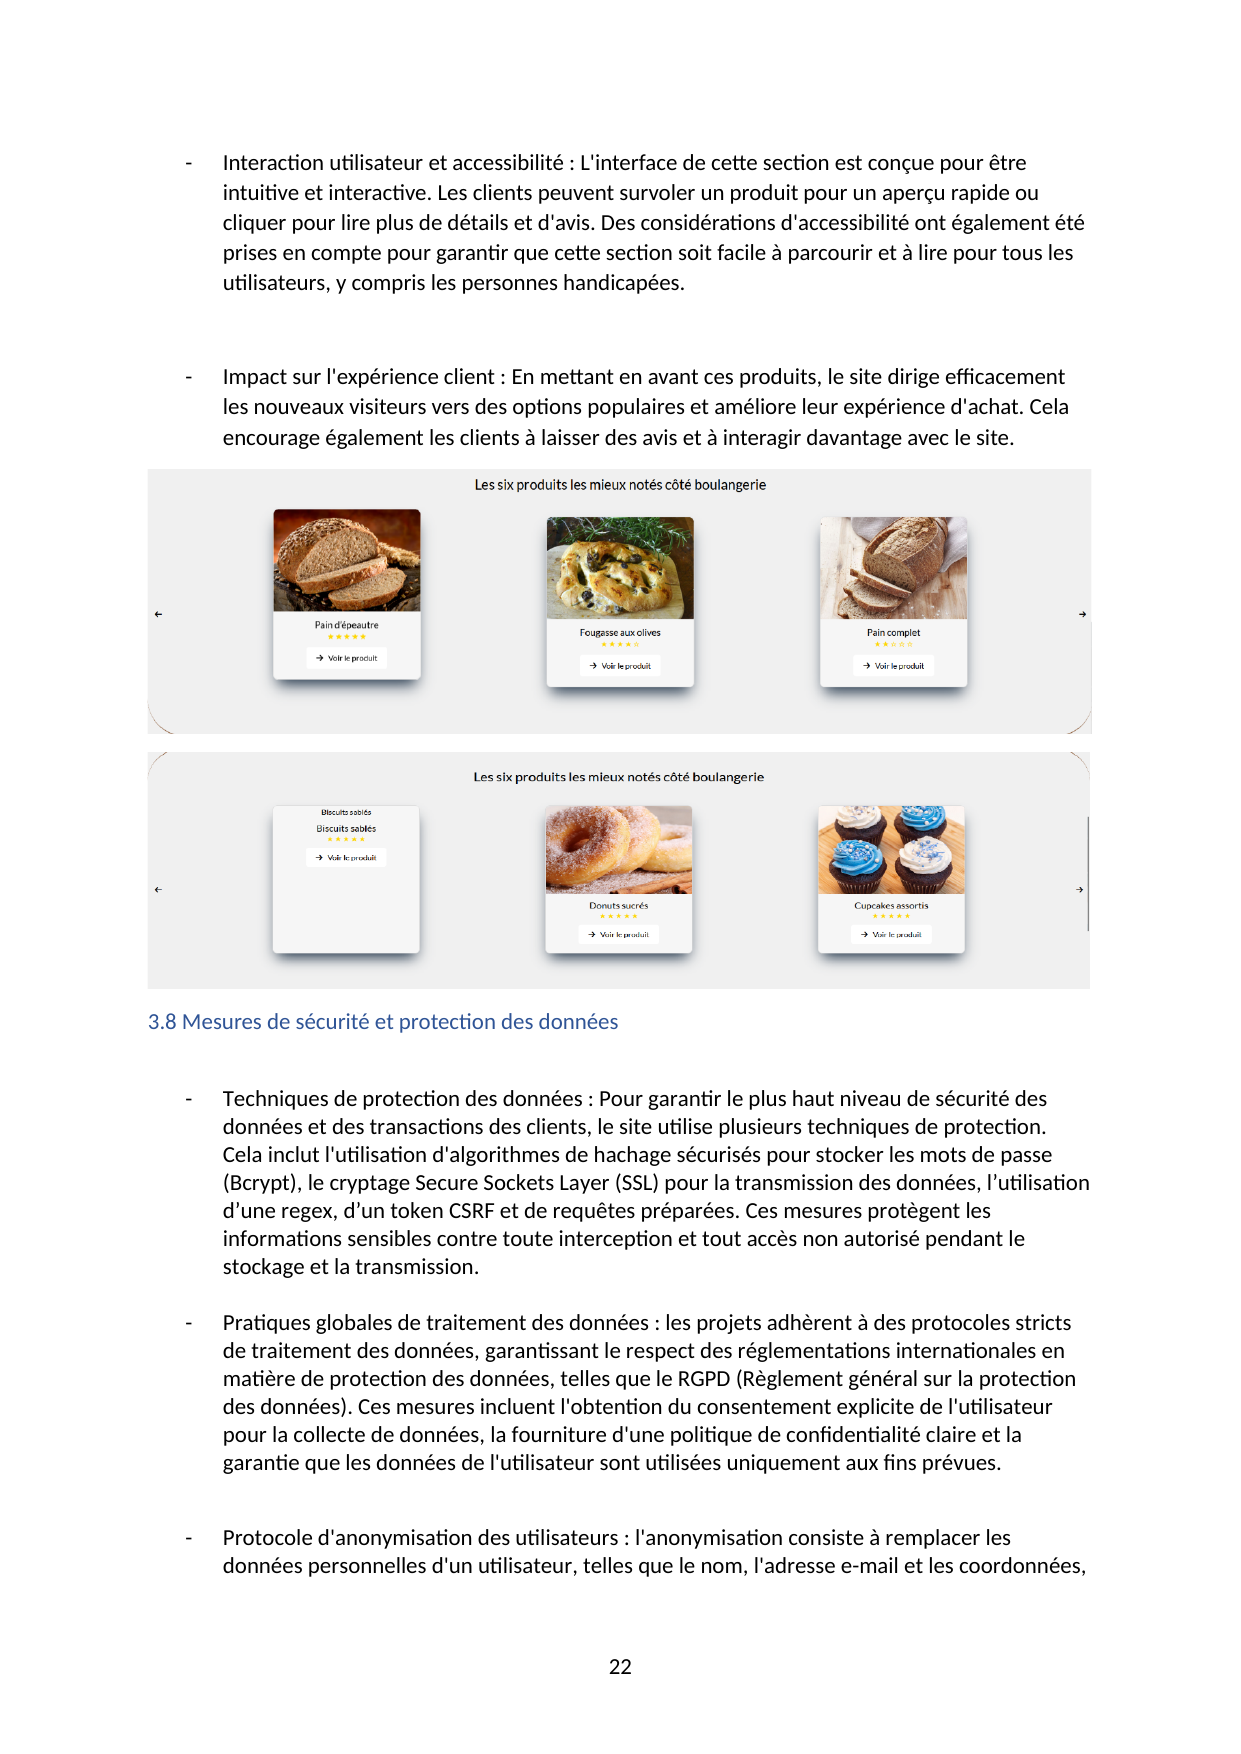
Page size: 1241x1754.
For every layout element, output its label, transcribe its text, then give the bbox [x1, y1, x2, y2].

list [185, 1523, 1093, 1579]
picture [147, 469, 1092, 734]
list Interaction utilisateur et accessibilité : L'interface de cette section est conçue pour être intuitive et interactive. Les clients peuvent survoler un produit pour un aperçu rapide ou cliquer pour lire plus de détails et d'avis. Des considérations d'accessibilité ont également été prises en compte pour garantir que cette section soit facile à parcourir et à lire pour tous les utilisateurs, y compris les personnes handicapées. [185, 148, 1093, 296]
list Pratiques globales de traitement des données : les projets adhèrent à des protocoles stricts de traitement des données, garantissant le respect des réglementations internationales en matière de protection des données, telles que le RGPD (Règlement général sur la protection des données). Ces mesures incluent l'obtention du consentement explicite de l'utilisateur pour la collecte de données, la fourniture d'une politique de confidentialité claire et la garantie que les données de l'utilisateur sont utilisées uniquement aux fins prévues. [185, 1308, 1093, 1477]
list Techniques de protection des données : Pour garantir le plus haut niveau de sécurité des données et des transactions des clients, le site utilise plusieurs techniques de protection. Cela inclut l'utilisation d'algorithmes de hachage sécurisés pour stocker les mots de passe (Bcrypt), le cryptage Secure Sockets Layer (SSL) pour la transmission des données, l’utilisation d’une regex, d’un token CSRF et de requêtes préparées. Ces mesures protègent les informations sensibles contre toute interception et tout accès non autorisé pendant le stockage et la transmission. [185, 1084, 1093, 1280]
picture [147, 752, 1090, 989]
subtitle 3.8 Mesures de sécurité et protection des données [148, 1007, 1093, 1035]
list Impact sur l'expérience client : En mettant en avant ces produits, le site dirige efficacement les nouveaux visiteurs vers des options populaires et améliore leur expérience d'achat. Cela encourage également les clients à laisser des avis et à interagir davantage avec le site. [185, 362, 1093, 451]
